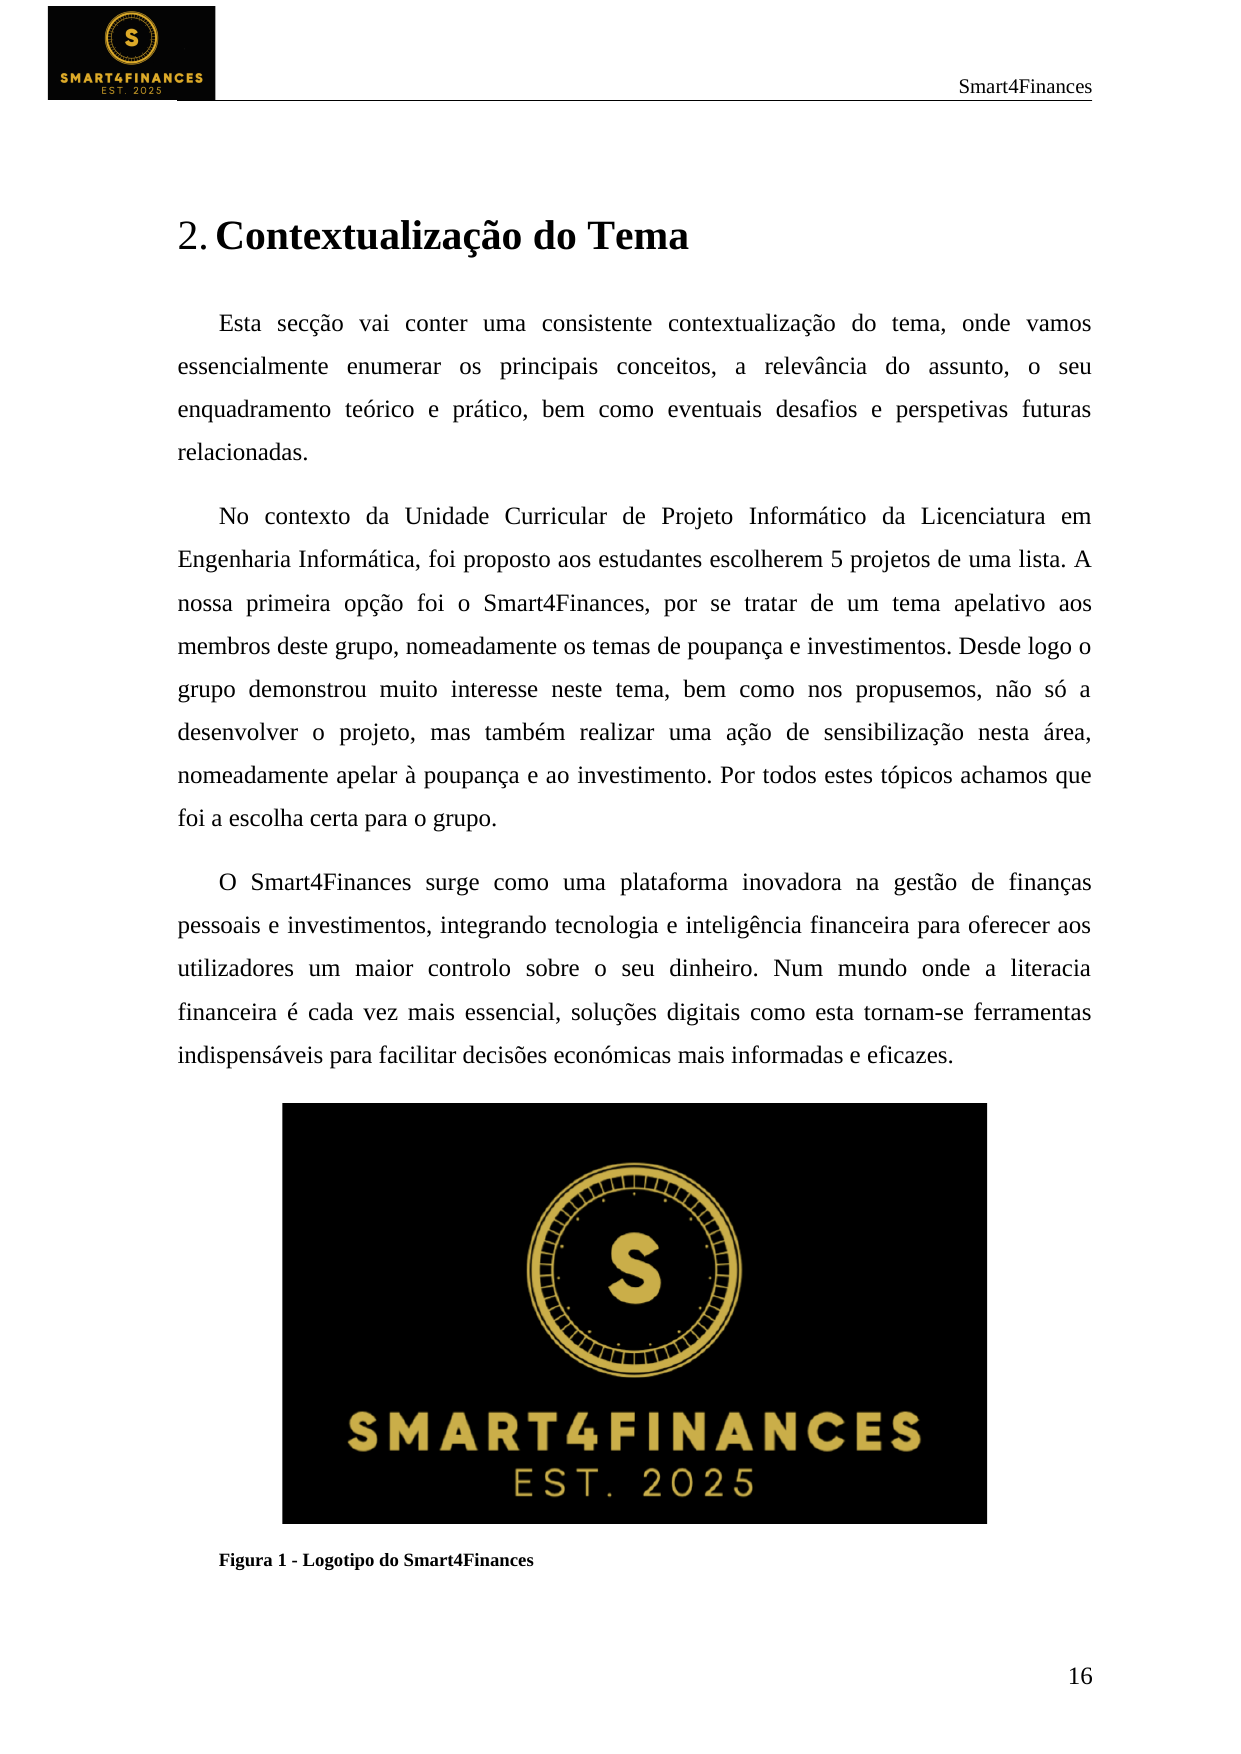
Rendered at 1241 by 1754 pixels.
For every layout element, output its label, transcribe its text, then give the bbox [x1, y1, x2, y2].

text No contexto da Unidade Curricular de Projeto Informático da Licenciatura em Engenharia Informática, foi proposto aos estudantes escolherem 5 projetos de uma lista. A nossa primeira opção foi o Smart4Finances, por se tratar de um tema apelativo aos membros deste grupo, nomeadamente os temas de poupança e investimentos. Desde logo o grupo demonstrou muito interesse neste tema, bem como nos propusemos, não só a desenvolver o projeto, mas também realizar uma ação de sensibilização nesta área, nomeadamente apelar à poupança e ao investimento. Por todos estes tópicos achamos que foi a escolha certa para o grupo. [177, 501, 1092, 832]
subtitle Contextualização do Tema [177, 210, 1092, 258]
text Esta secção vai conter uma consistente contextualização do tema, onde vamos essencialmente enumerar os principais conceitos, a relevância do assunto, o seu enquadramento teórico e prático, bem como eventuais desafios e perspetivas futuras relacionadas. [177, 308, 1092, 466]
picture [282, 1103, 988, 1524]
text O Smart4Finances surge como uma plataforma inovadora na gestão de finanças pessoais e investimentos, integrando tecnologia e inteligência financeira para oferecer aos utilizadores um maior controlo sobre o seu dinheiro. Num mundo onde a literacia financeira é cada vez mais essencial, soluções digitais como esta tornam-se ferramentas indispensáveis para facilitar decisões económicas mais informadas e eficazes. [177, 867, 1092, 1068]
picture [47, 6, 216, 100]
